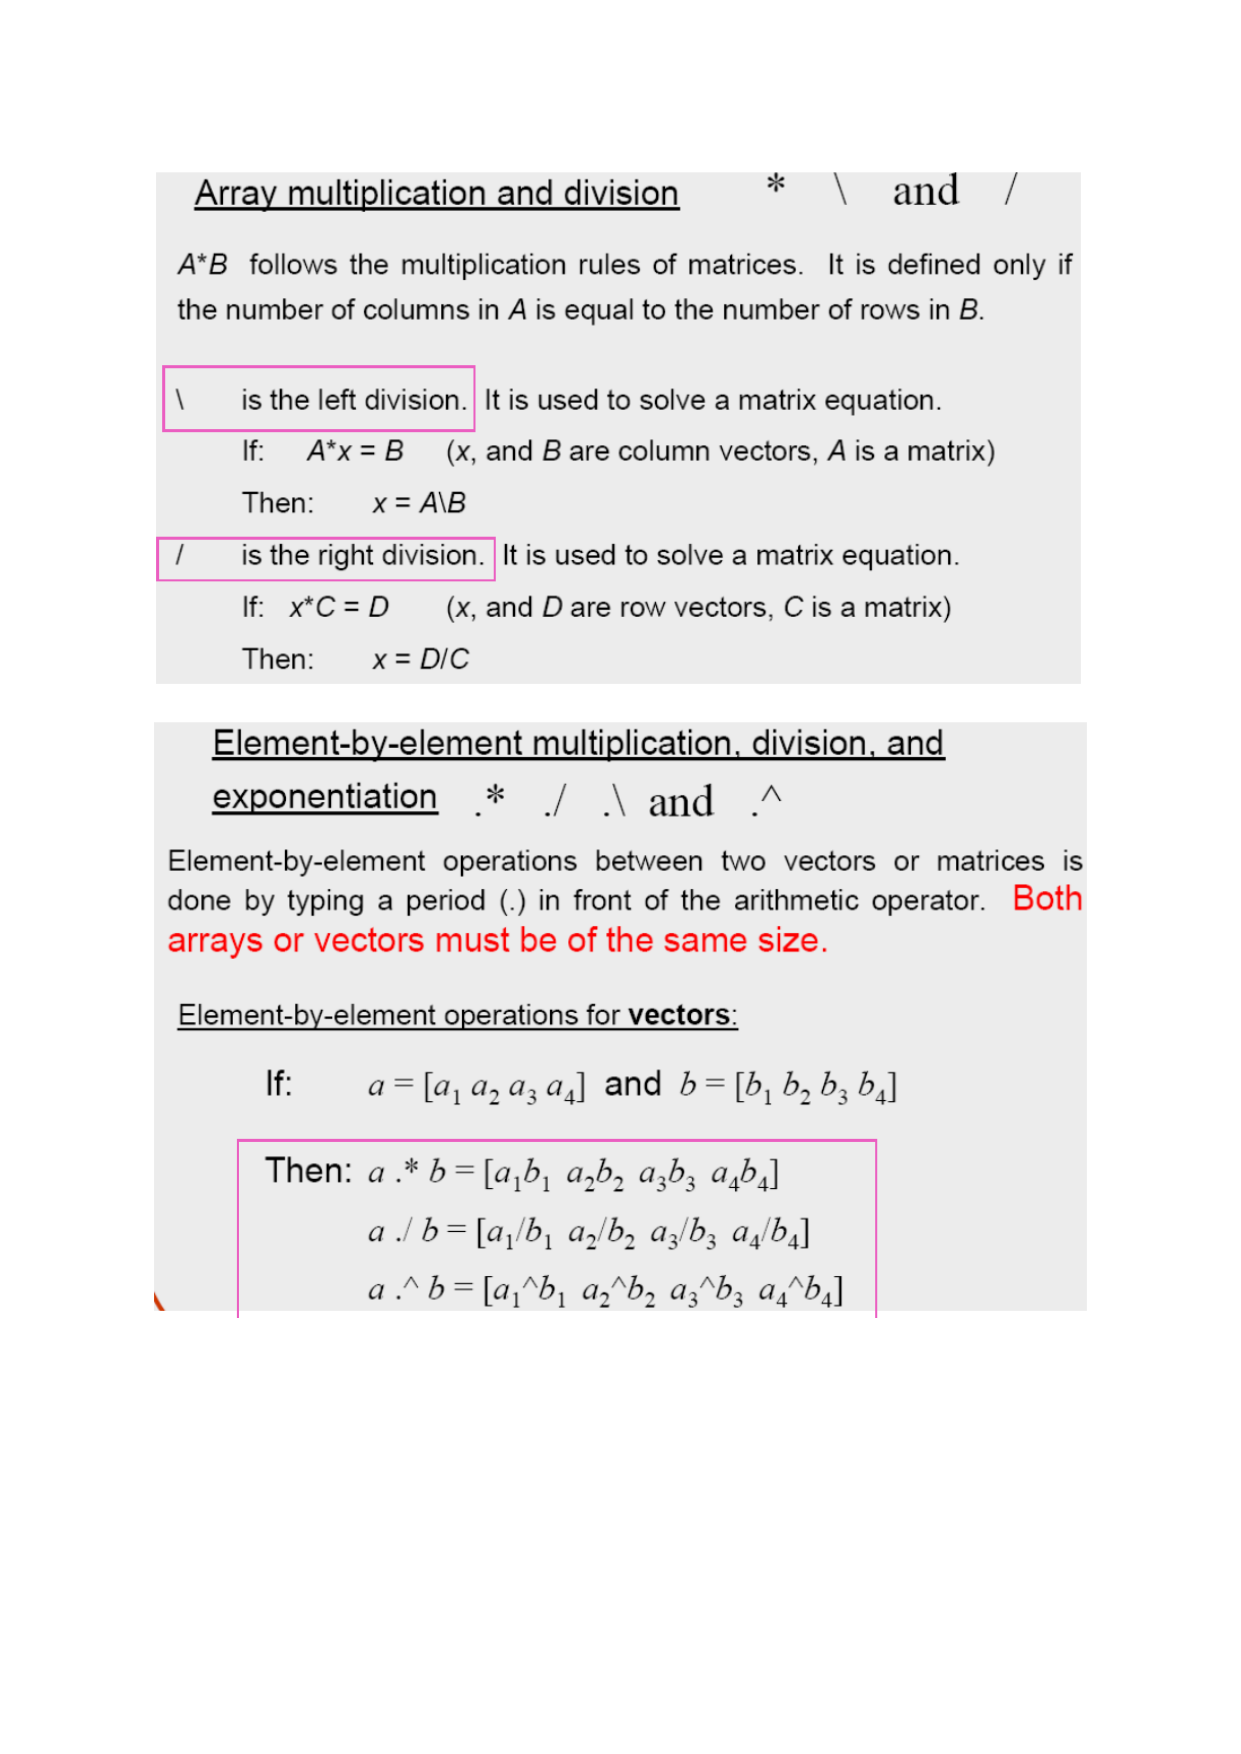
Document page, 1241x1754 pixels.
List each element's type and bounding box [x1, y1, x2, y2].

picture [150, 710, 1091, 1318]
picture [150, 150, 1091, 691]
